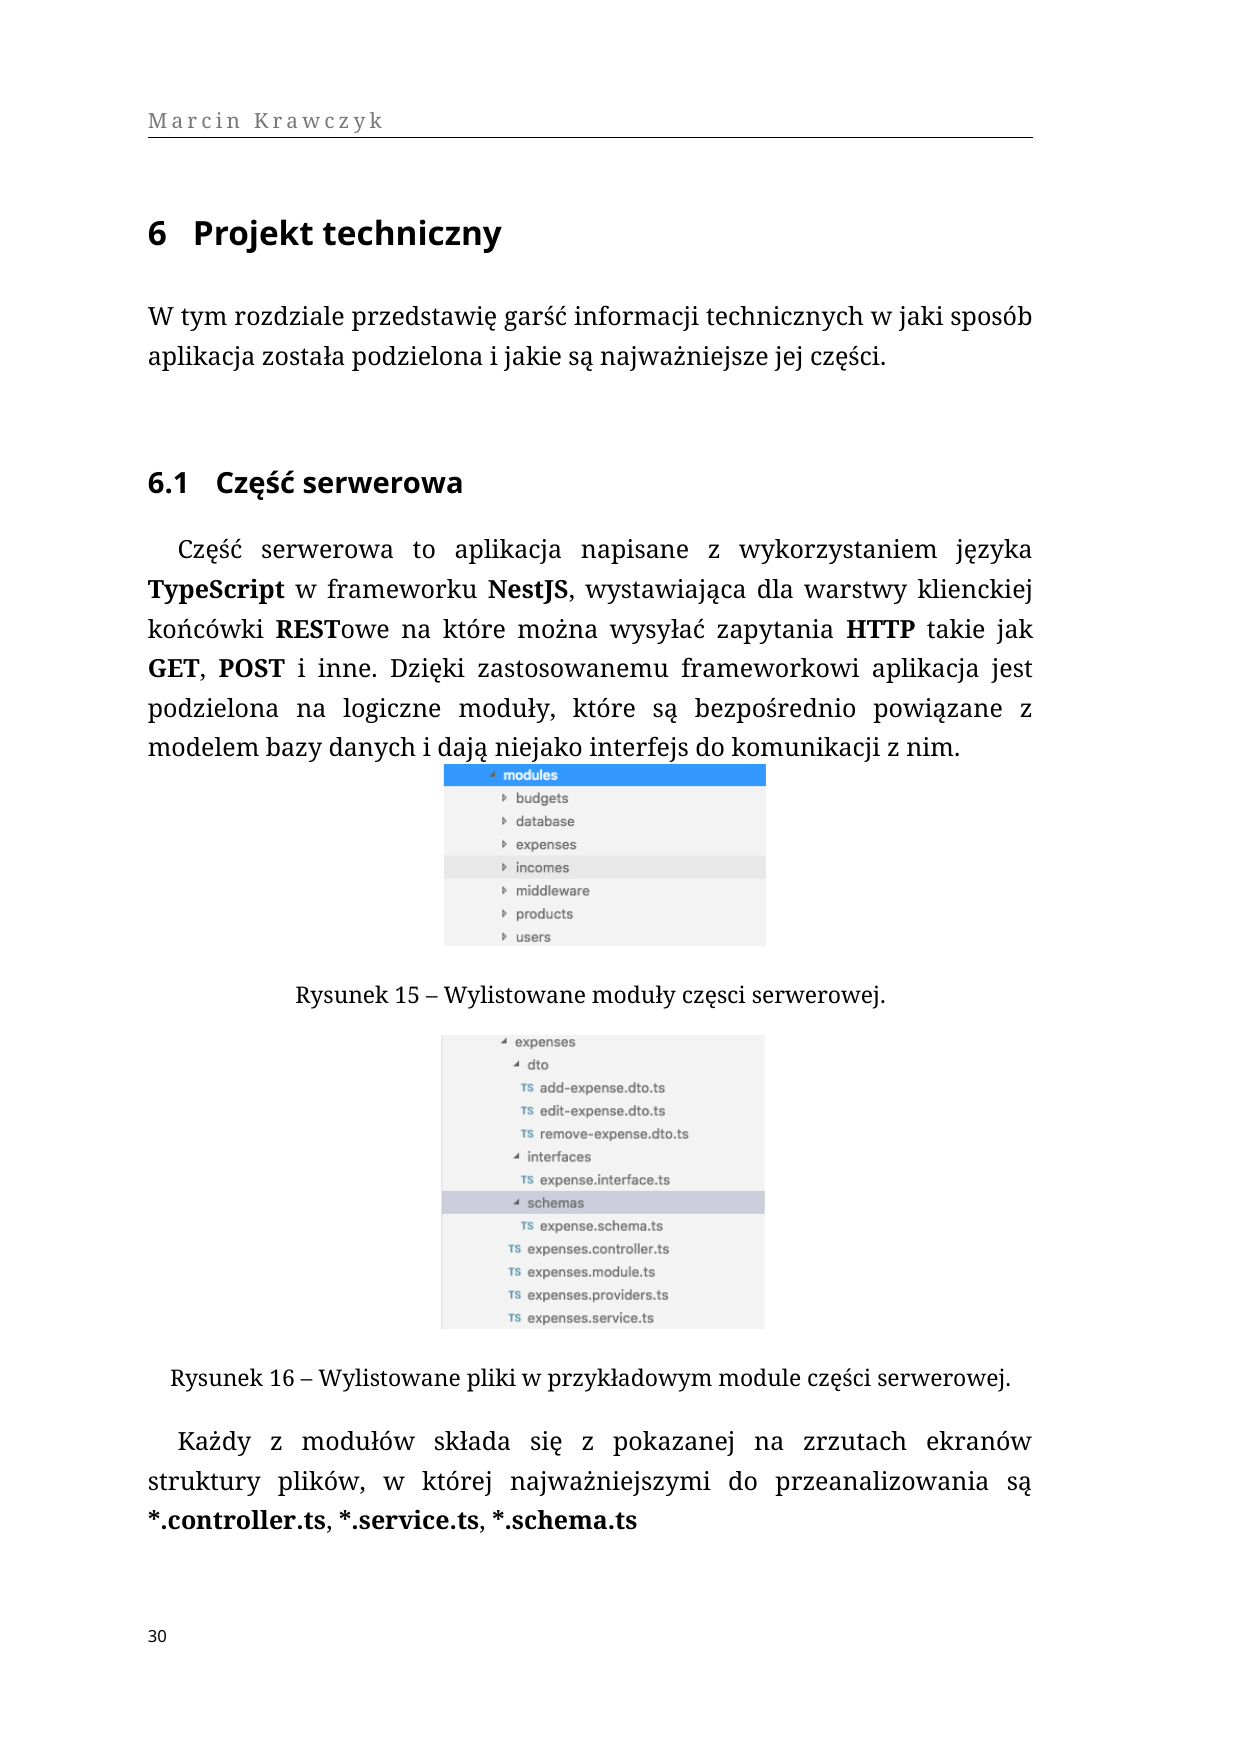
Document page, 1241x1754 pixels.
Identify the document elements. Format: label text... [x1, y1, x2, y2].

text W tym rozdziale przedstawię garść informacji technicznych w jaki sposób aplikacja została podzielona i jakie są najważniejsze jej części. [148, 293, 1033, 372]
text Każdy z modułów składa się z pokazanej na zrzutach ekranów struktury plików, w której najważniejszymi do przeanalizowania są *.controller.ts, *.service.ts, *.schema.ts [148, 1418, 1033, 1537]
text Część serwerowa to aplikacja napisane z wykorzystaniem języka TypeScript w frameworku NestJS, wystawiająca dla warstwy klienckiej końcówki RESTowe na które można wysyłać zapytania HTTP takie jak GET, POST i inne. Dzięki zastosowanemu frameworkowi aplikacja jest podzielona na logiczne moduły, które są bezpośrednio powiązane z modelem bazy danych i dają niejako interfejs do komunikacji z nim. [148, 527, 1033, 764]
text Rysunek 16 – Wylistowane pliki w przykładowym module części serwerowej. [148, 1354, 1033, 1393]
text Rysunek 15 – Wylistowane moduły częsci serwerowej. [148, 970, 1033, 1010]
subtitle Część serwerowa [148, 462, 1033, 502]
picture [441, 1035, 769, 1329]
picture [443, 764, 767, 946]
subtitle Projekt techniczny [148, 210, 1033, 256]
